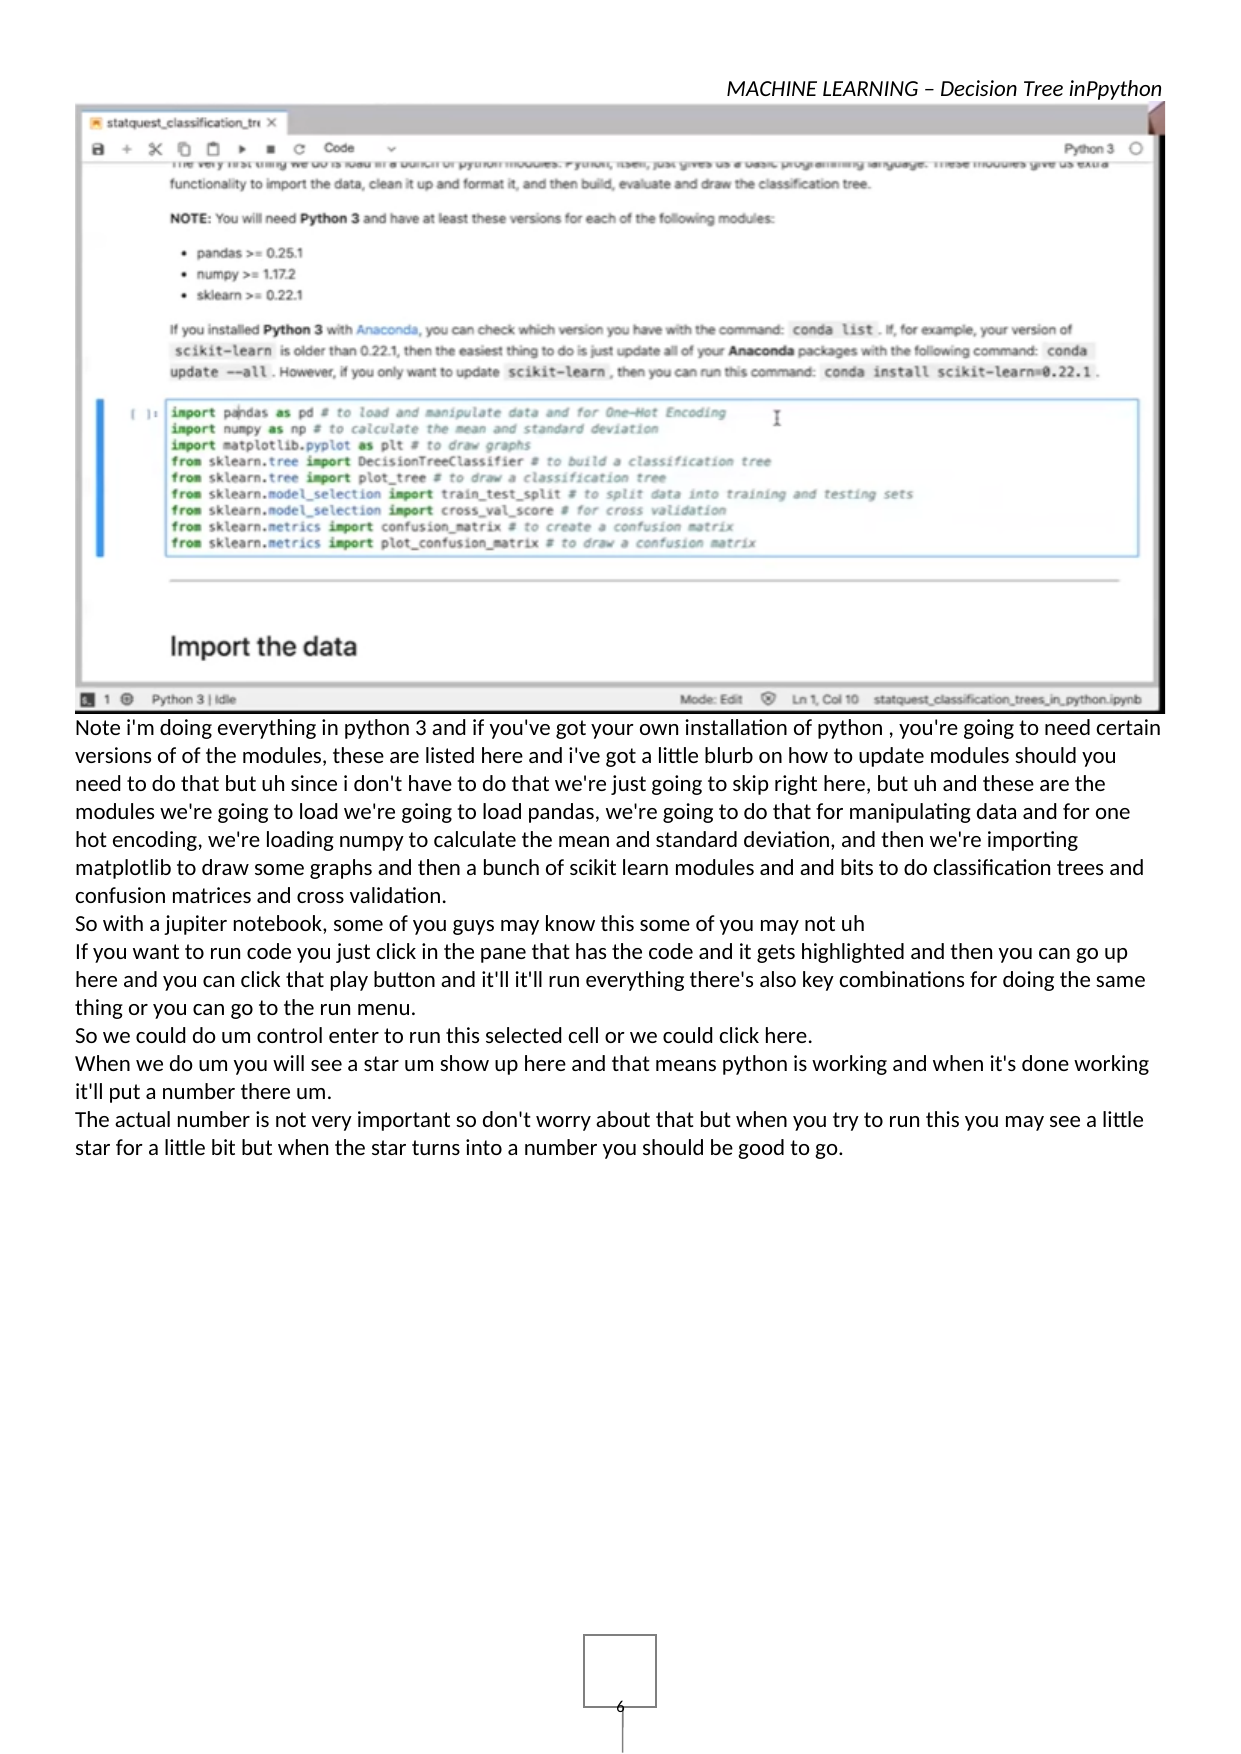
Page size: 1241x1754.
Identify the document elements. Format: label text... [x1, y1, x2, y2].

text If you want to run code you just click in the pane that has the code and it gets highlighted and then you can go up here and you can click that play button and it'll it'll run everything there's also key combinations for doing the same thing or you can go to the run menu. [75, 937, 1165, 1021]
picture [75, 101, 1166, 714]
text So with a jupiter notebook, some of you guys may know this some of you may not uh [75, 909, 1165, 937]
text So we could do um control enter to run this selected cell or we could click here. [75, 1021, 1165, 1049]
text Note i'm doing everything in python 3 and if you've got your own installation of python , you're going to need certain versions of of the modules, these are listed here and i've got a little blurb on how to update modules should you need to do that but uh since i don't have to do that we're just going to skip right here, but uh and these are the modules we're going to load we're going to load pandas, we're going to do that for manipulating data and for one hot encoding, we're loading numpy to calculate the mean and standard deviation, and then we're importing matplotlib to draw some graphs and then a bunch of scikit learn modules and and bits to do classification trees and confusion matrices and cross validation. [75, 714, 1165, 909]
text The actual number is not very important so don't worry about that but when you try to run this you may see a little star for a little bit but when the star turns into a number you should be good to go. [75, 1106, 1165, 1162]
text When we do um you will see a star um show up here and that means python is working and when it's done working it'll put a number there um. [75, 1049, 1165, 1106]
